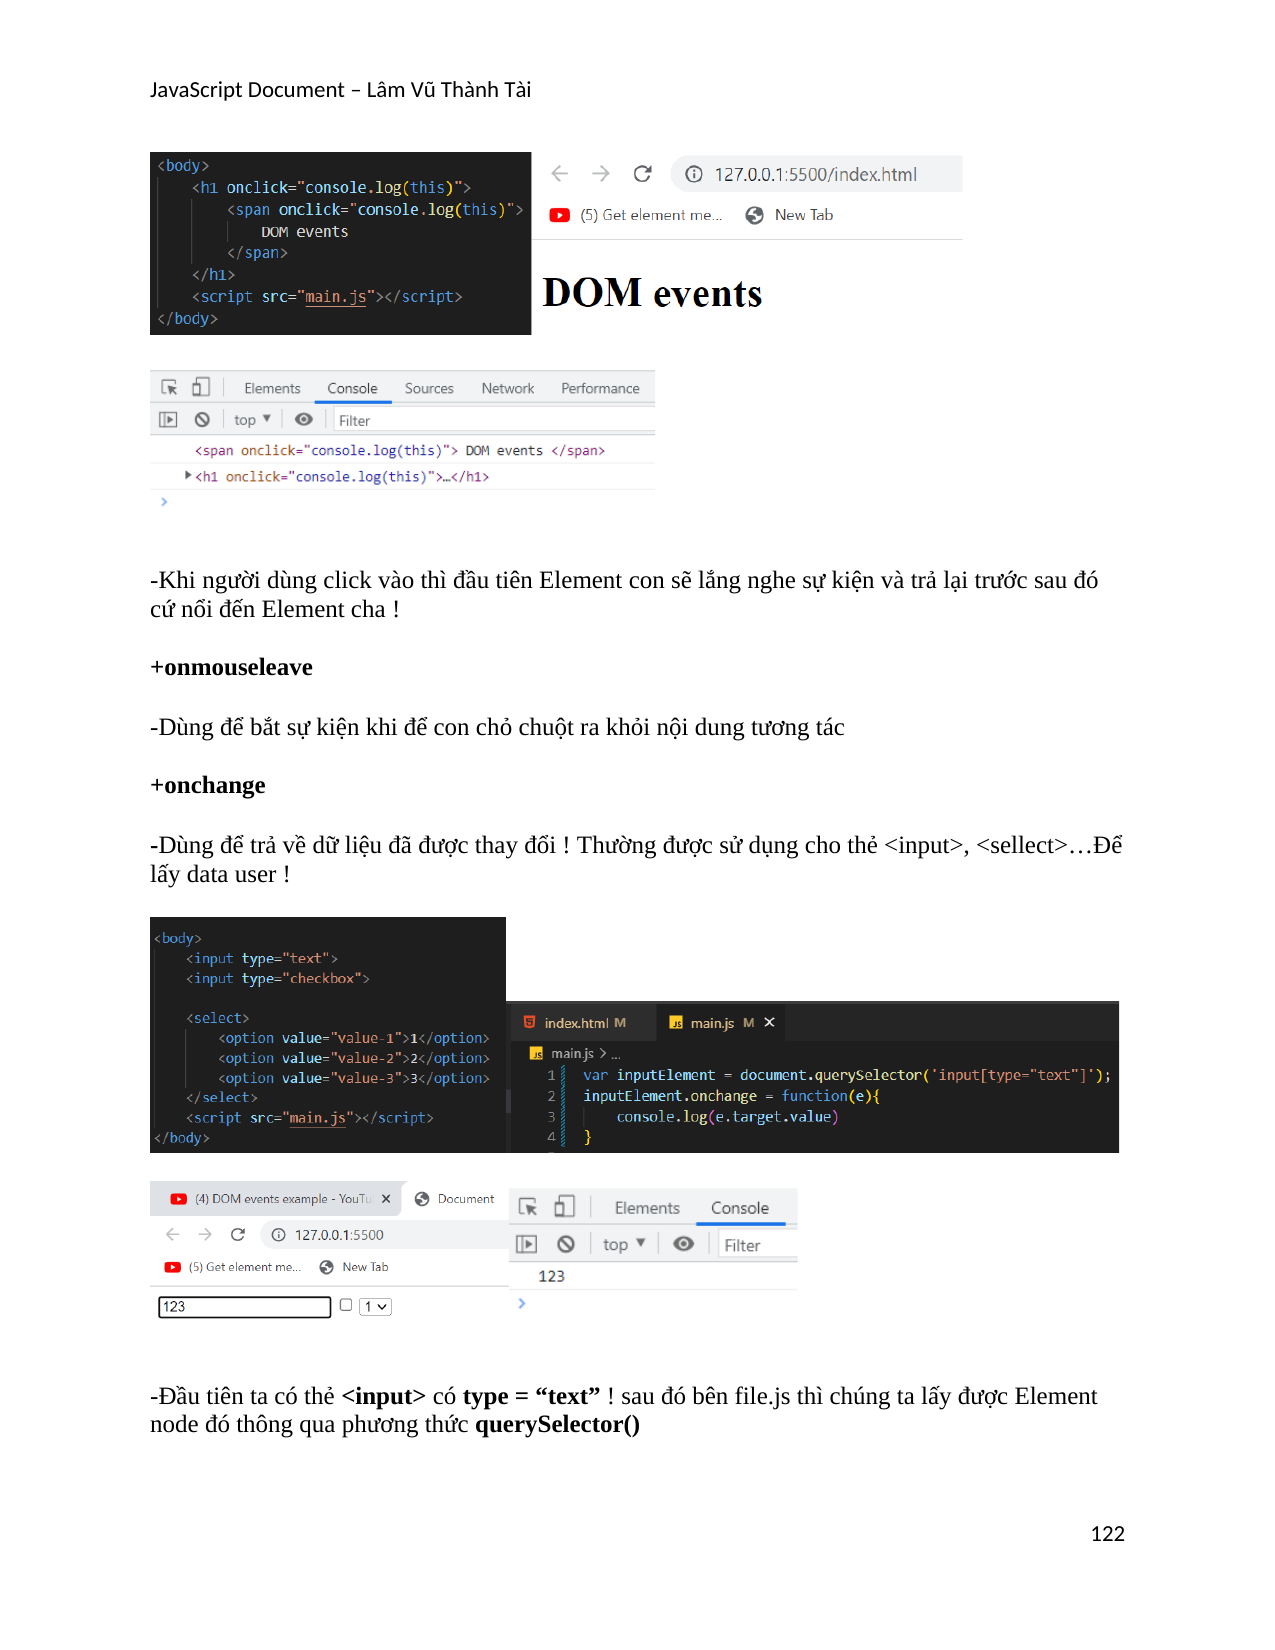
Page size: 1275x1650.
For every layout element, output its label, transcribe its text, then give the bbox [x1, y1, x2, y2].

text -Dùng để bắt sự kiện khi để con chỏ chuột ra khỏi nội dung tương tác [150, 712, 1125, 741]
picture [150, 1181, 798, 1352]
text -Khi người dùng click vào thì đầu tiên Element con sẽ lắng nghe sự kiện và trả lại trước sau đó cứ nổi đến Element cha ! [150, 565, 1125, 623]
picture [150, 364, 656, 537]
picture [150, 917, 1120, 1153]
text -Dùng để trả về dữ liệu đã được thay đổi ! Thường được sử dụng cho thẻ <input>, <sellect>…Để lấy data user ! [150, 830, 1125, 888]
subtitle +onmouseleave [150, 652, 1125, 681]
subtitle +onchange [150, 770, 1125, 799]
picture [150, 150, 963, 335]
text -Đầu tiên ta có thẻ <input> có type = “text” ! sau đó bên file.js thì chúng ta lấy được Element node đó thông qua phương thức querySelector() [150, 1381, 1125, 1438]
